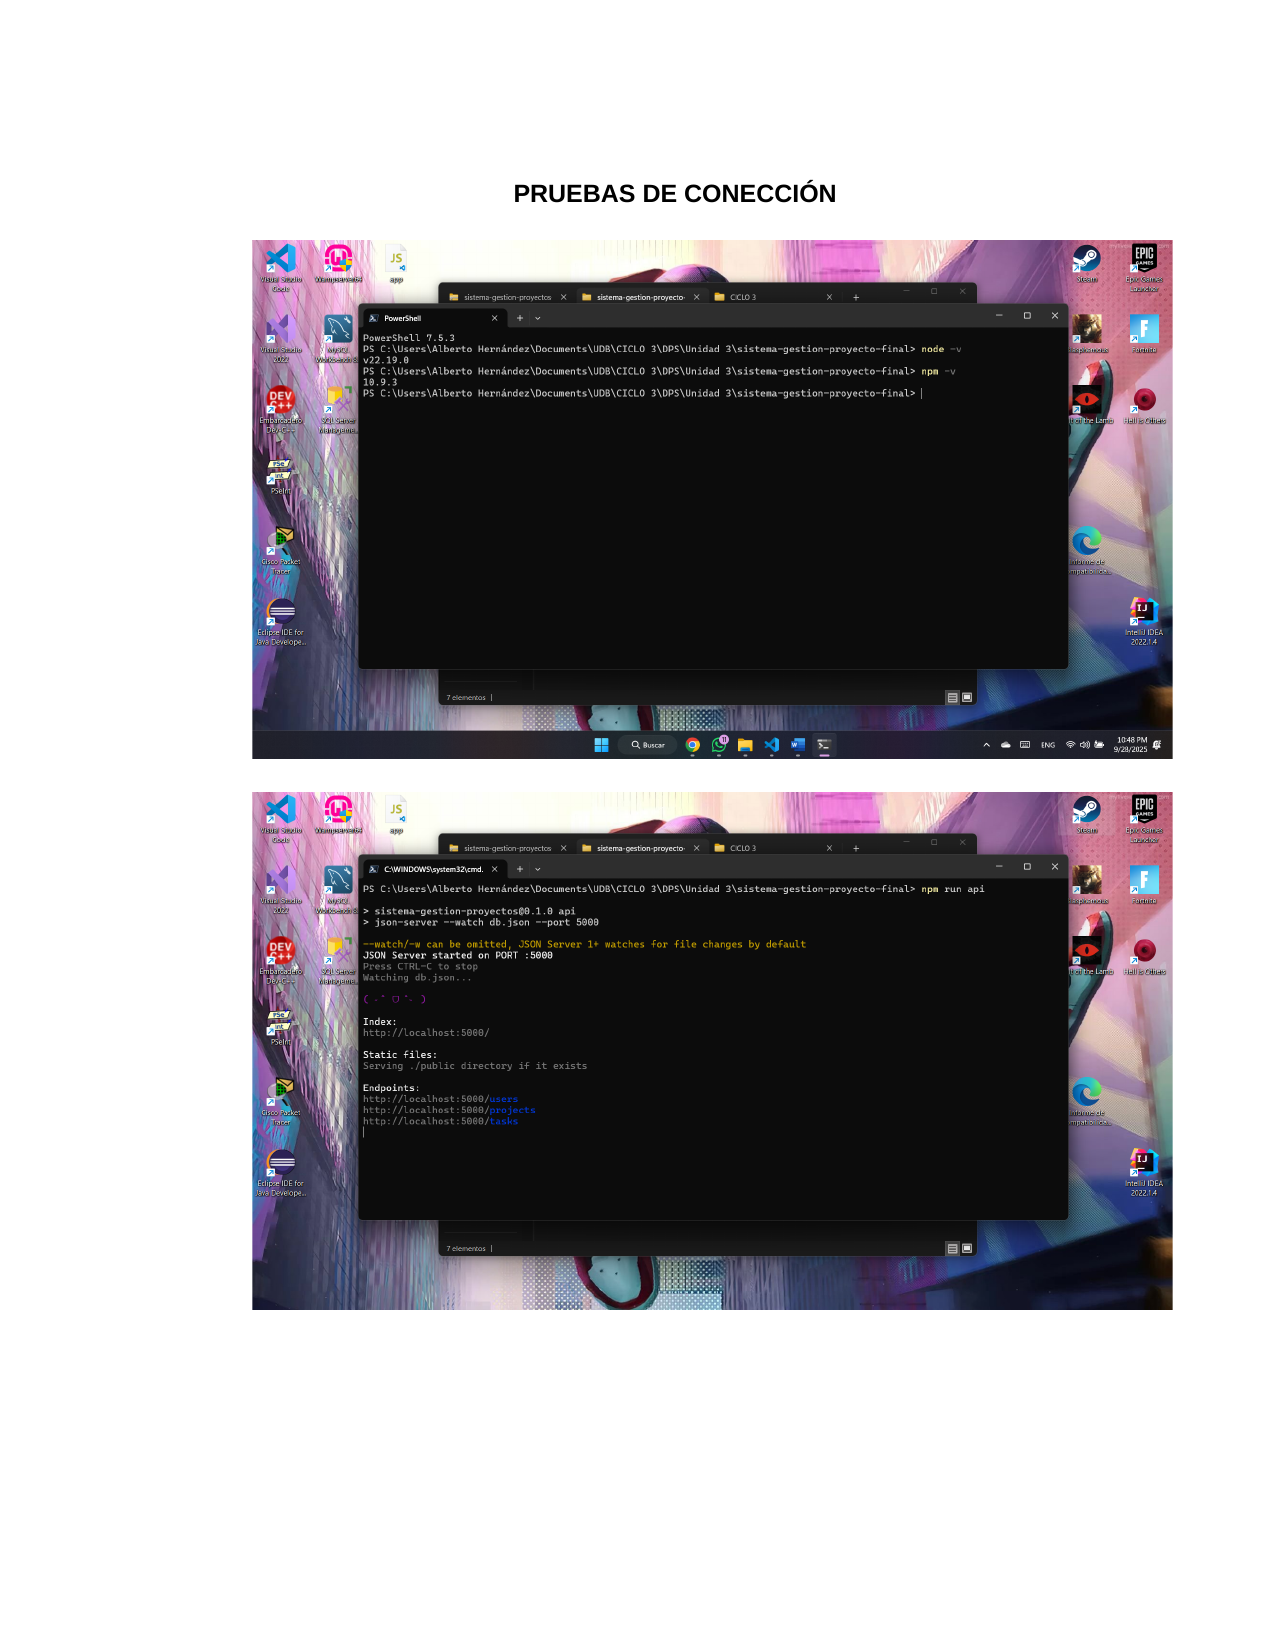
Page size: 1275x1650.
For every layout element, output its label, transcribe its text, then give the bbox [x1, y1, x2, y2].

picture [252, 792, 1173, 1310]
list PRUEBAS DE CONECCIÓN [252, 179, 1098, 207]
picture [252, 240, 1173, 759]
